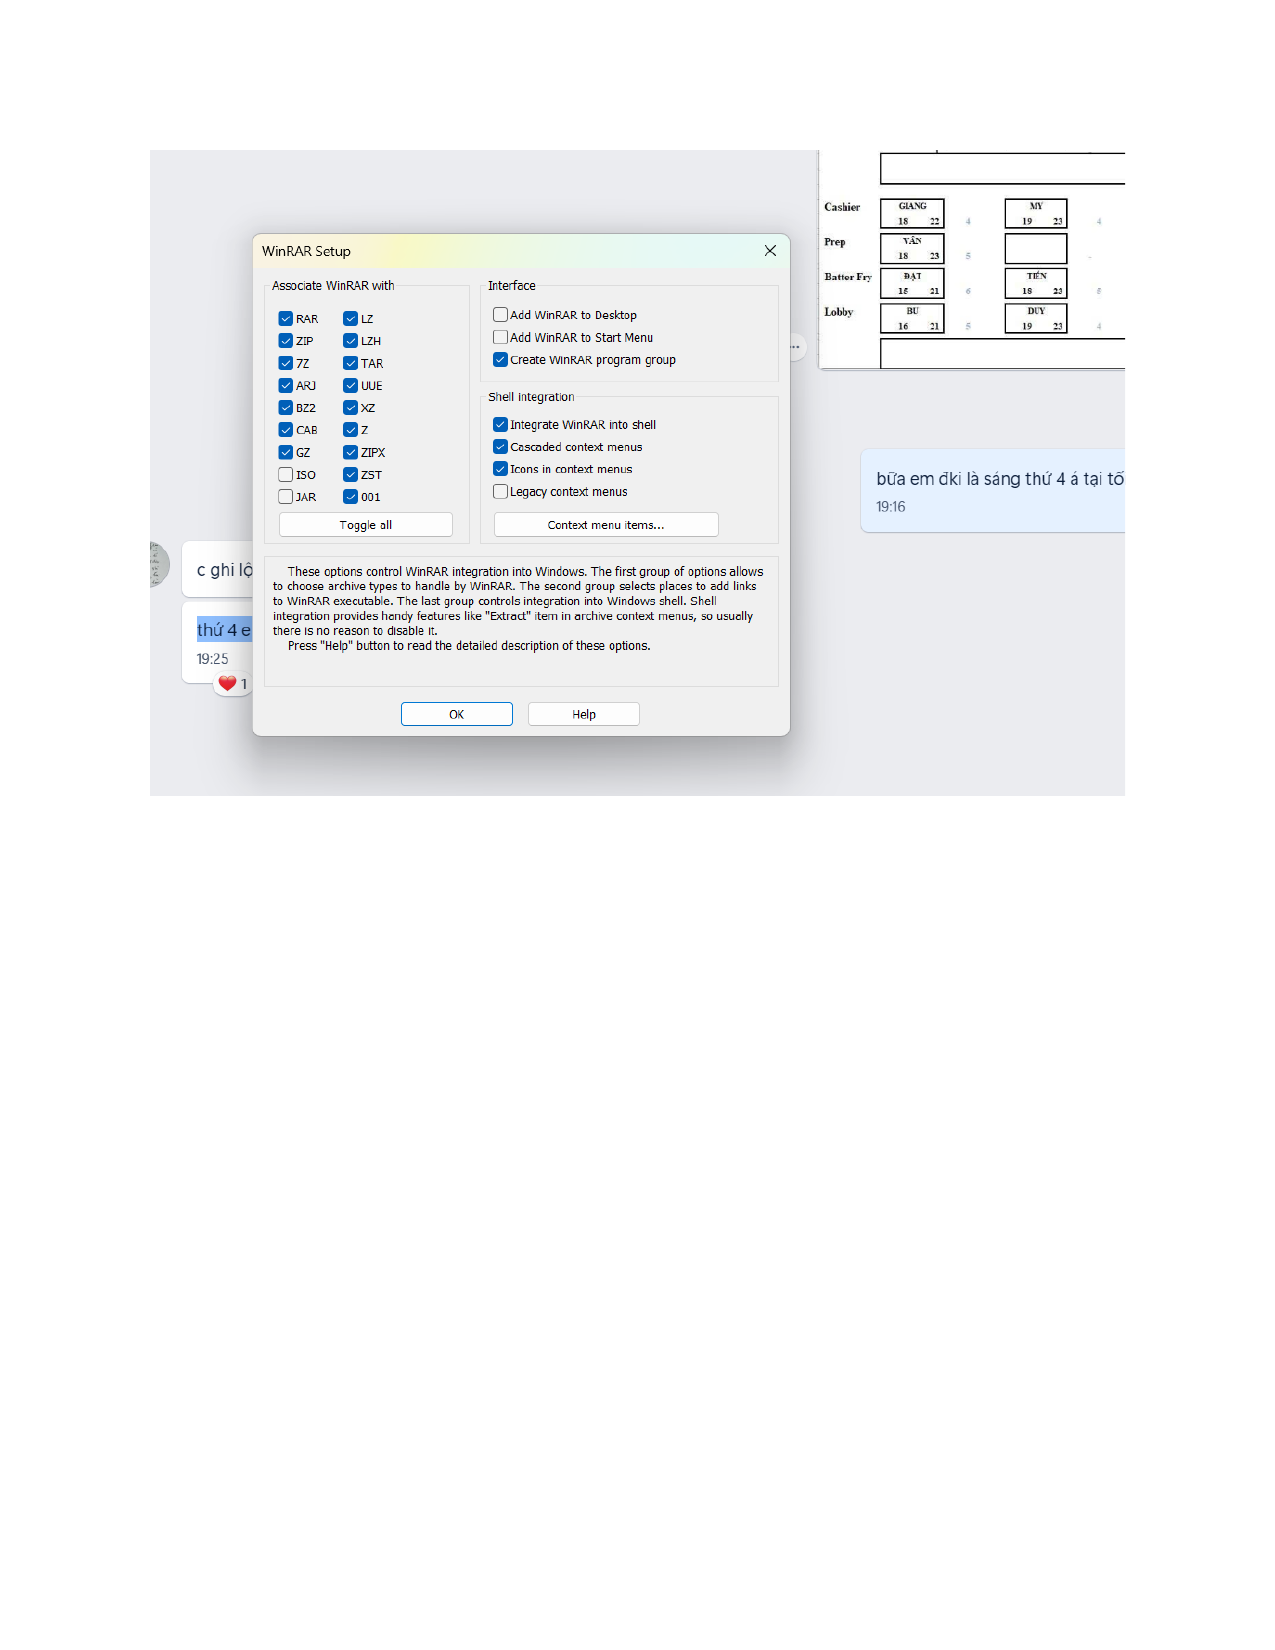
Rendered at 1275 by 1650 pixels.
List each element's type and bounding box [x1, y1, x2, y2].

picture [150, 150, 1125, 796]
